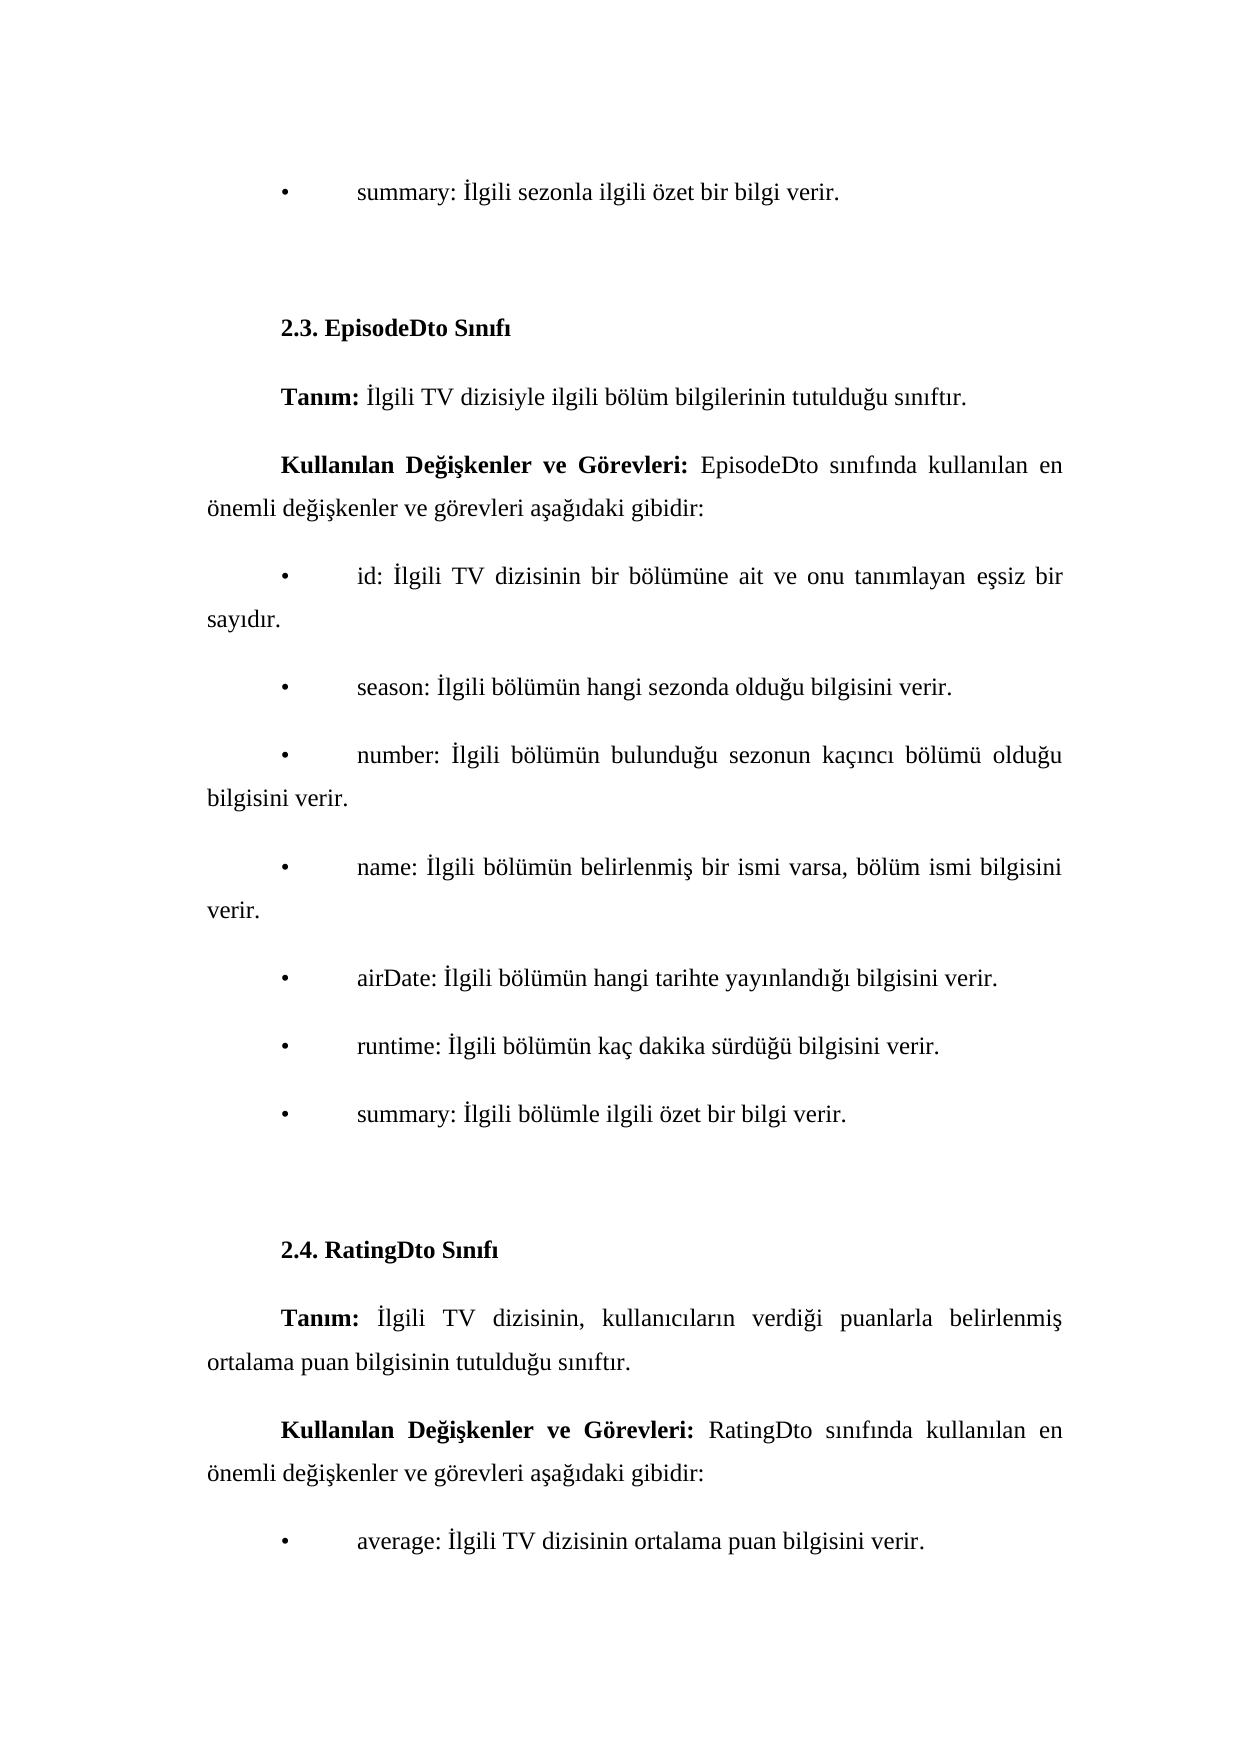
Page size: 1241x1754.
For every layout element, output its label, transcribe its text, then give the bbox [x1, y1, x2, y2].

list number: İlgili bölümün bulunduğu sezonun kaçıncı bölümü olduğu bilgisini verir. [207, 740, 1063, 812]
text 2.4. RatingDto Sınıfı [207, 1235, 1063, 1264]
text Tanım: İlgili TV dizisinin, kullanıcıların verdiği puanlarla belirlenmiş ortalama puan bilgisinin tutulduğu sınıftır. [207, 1303, 1063, 1375]
text 2.3. EpisodeDto Sınıfı [207, 313, 1063, 342]
list name: İlgili bölümün belirlenmiş bir ismi varsa, bölüm ismi bilgisini verir. [207, 852, 1063, 923]
list id: İlgili TV dizisinin bir bölümüne ait ve onu tanımlayan eşsiz bir sayıdır. [207, 561, 1063, 633]
text Kullanılan Değişkenler ve Görevleri: EpisodeDto sınıfında kullanılan en önemli değişkenler ve görevleri aşağıdaki gibidir: [207, 450, 1063, 522]
list summary: İlgili bölümle ilgili özet bir bilgi verir. [207, 1099, 1063, 1128]
list season: İlgili bölümün hangi sezonda olduğu bilgisini verir. [207, 672, 1063, 701]
list summary: İlgili sezonla ilgili özet bir bilgi verir. [207, 177, 1063, 206]
list average: İlgili TV dizisinin ortalama puan bilgisini verir. [207, 1526, 1063, 1555]
text Tanım: İlgili TV dizisiyle ilgili bölüm bilgilerinin tutulduğu sınıftır. [207, 382, 1063, 410]
list airDate: İlgili bölümün hangi tarihte yayınlandığı bilgisini verir. [207, 963, 1063, 992]
list runtime: İlgili bölümün kaç dakika sürdüğü bilgisini verir. [207, 1031, 1063, 1060]
text Kullanılan Değişkenler ve Görevleri: RatingDto sınıfında kullanılan en önemli değişkenler ve görevleri aşağıdaki gibidir: [207, 1415, 1063, 1487]
